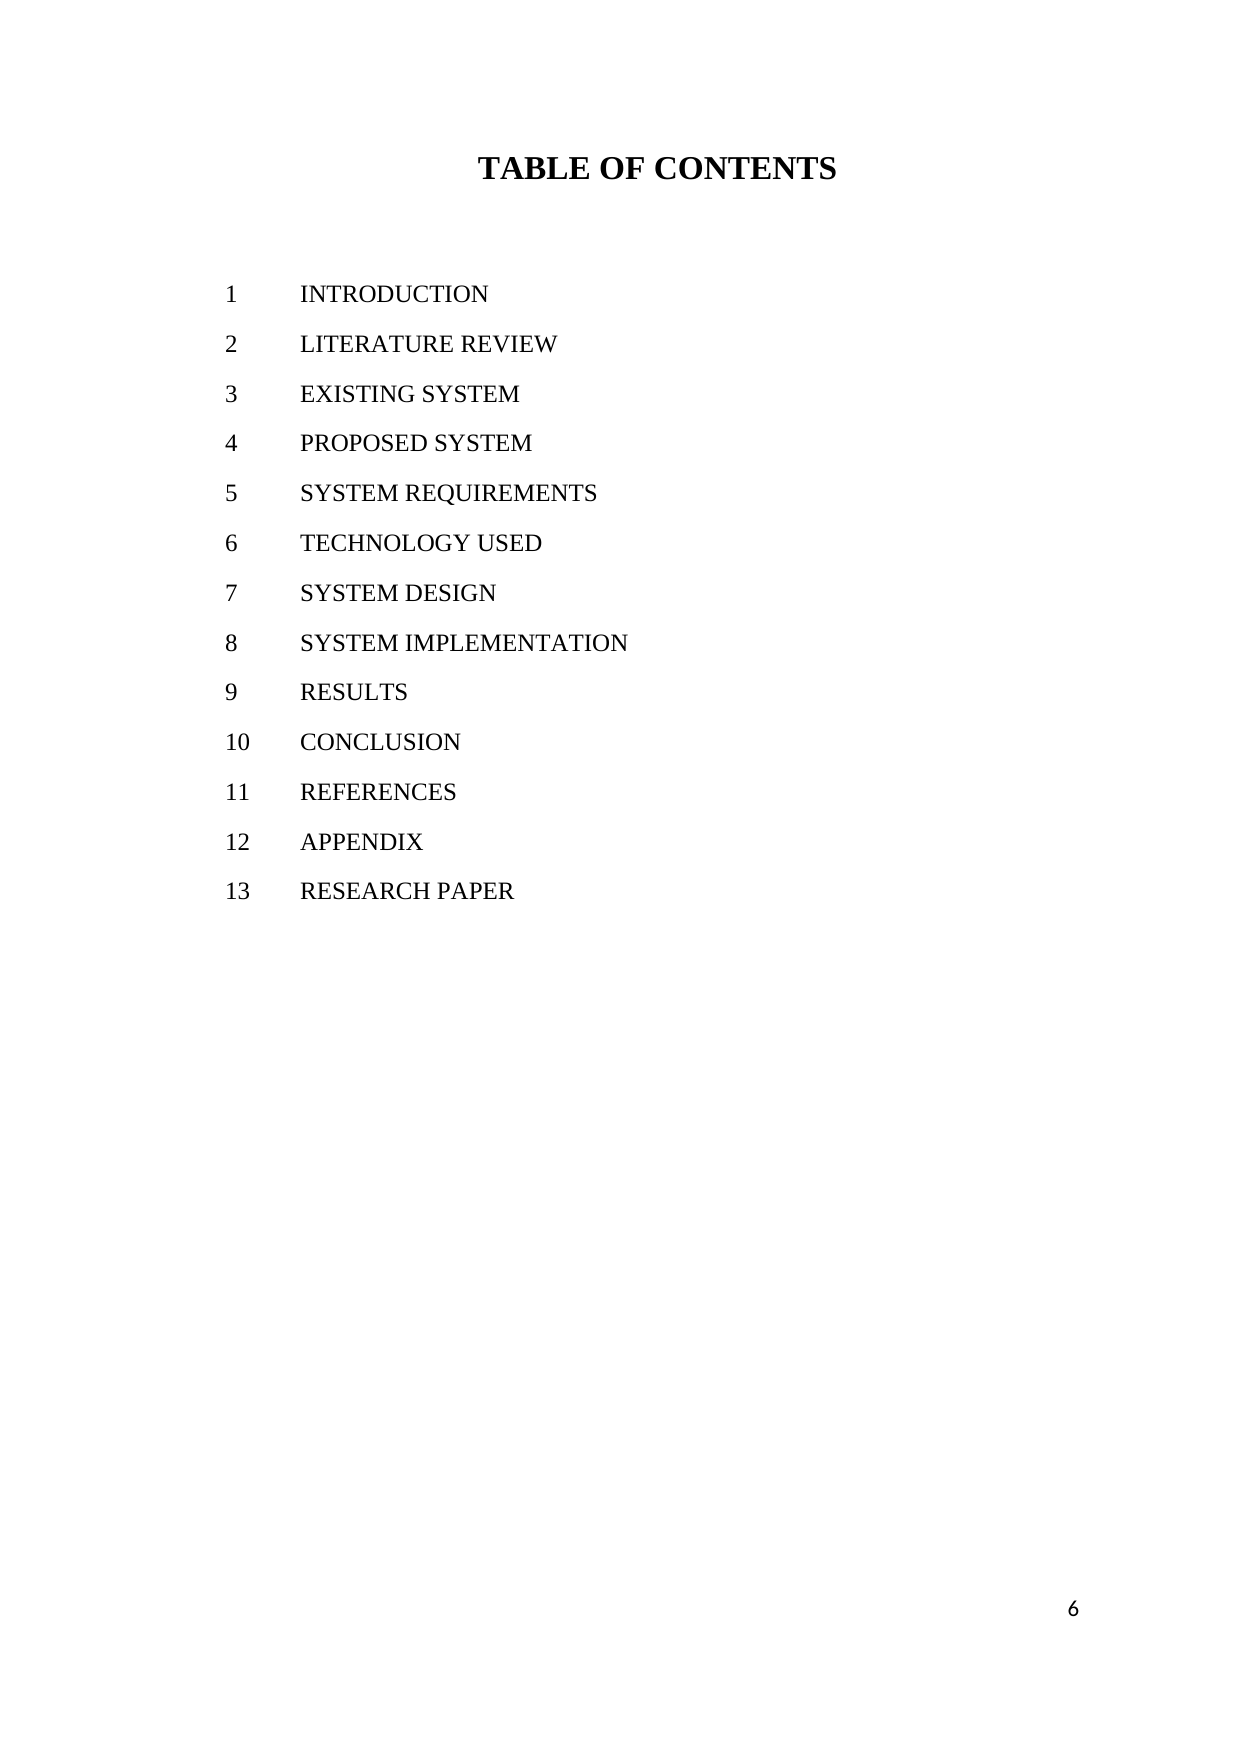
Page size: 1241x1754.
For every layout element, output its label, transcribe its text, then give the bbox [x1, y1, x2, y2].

list EXISTING SYSTEM [225, 379, 1211, 408]
list RESEARCH PAPER [225, 876, 1211, 905]
text TABLE OF CONTENTS [104, 148, 1211, 186]
list INTRODUCTION [225, 279, 1211, 308]
list PROPOSED SYSTEM [225, 428, 1211, 457]
list APPENDIX [225, 827, 1211, 855]
list TECHNOLOGY USED [225, 528, 1211, 557]
list CONCLUSION [225, 727, 1211, 756]
list RESULTS [225, 677, 1211, 706]
list LITERATURE REVIEW [225, 329, 1211, 358]
list SYSTEM REQUIREMENTS [225, 478, 1211, 507]
list SYSTEM DESIGN [225, 578, 1211, 607]
list REFERENCES [225, 777, 1211, 806]
list SYSTEM IMPLEMENTATION [225, 628, 1211, 656]
